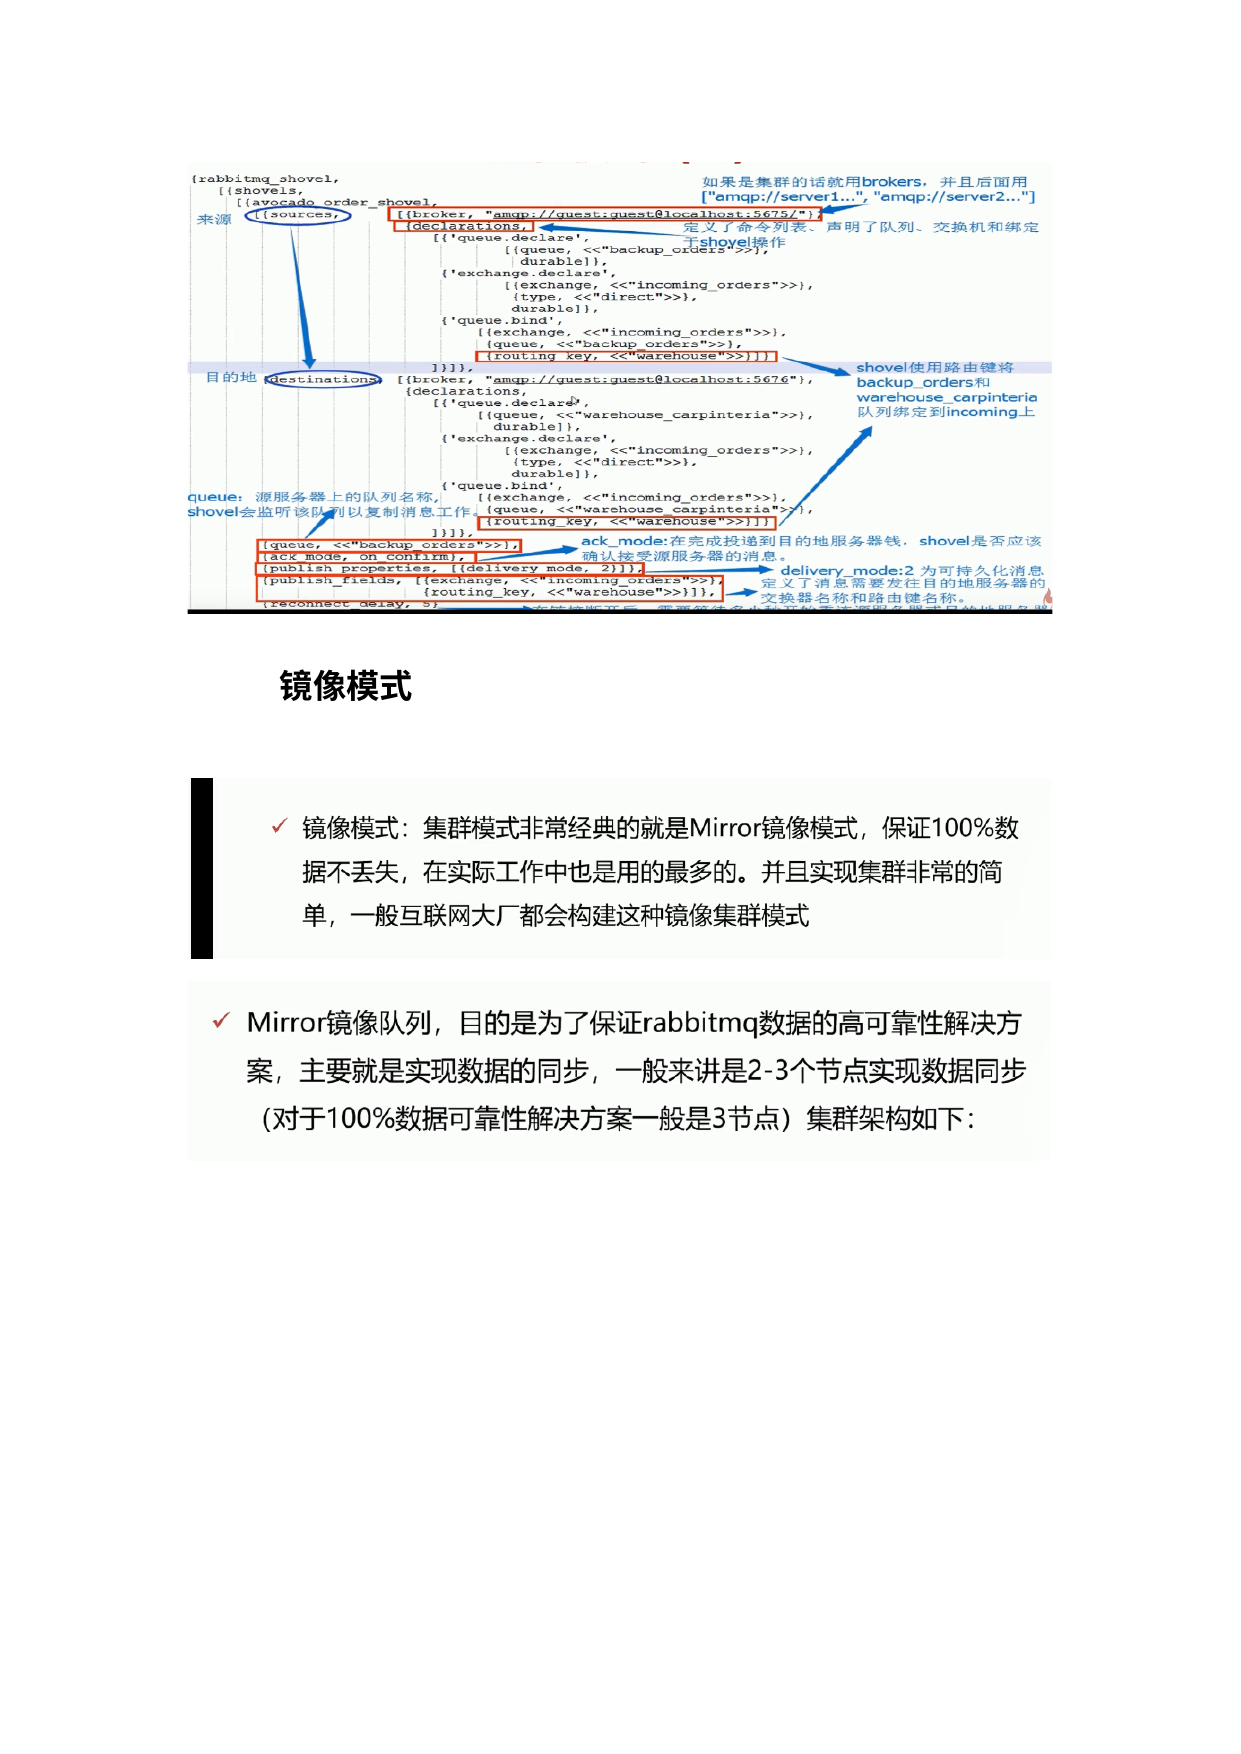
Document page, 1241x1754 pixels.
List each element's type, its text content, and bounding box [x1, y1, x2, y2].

picture [187, 778, 1052, 959]
picture [187, 981, 1052, 1161]
picture [187, 162, 1053, 614]
subtitle 镜像模式 [187, 652, 1053, 717]
